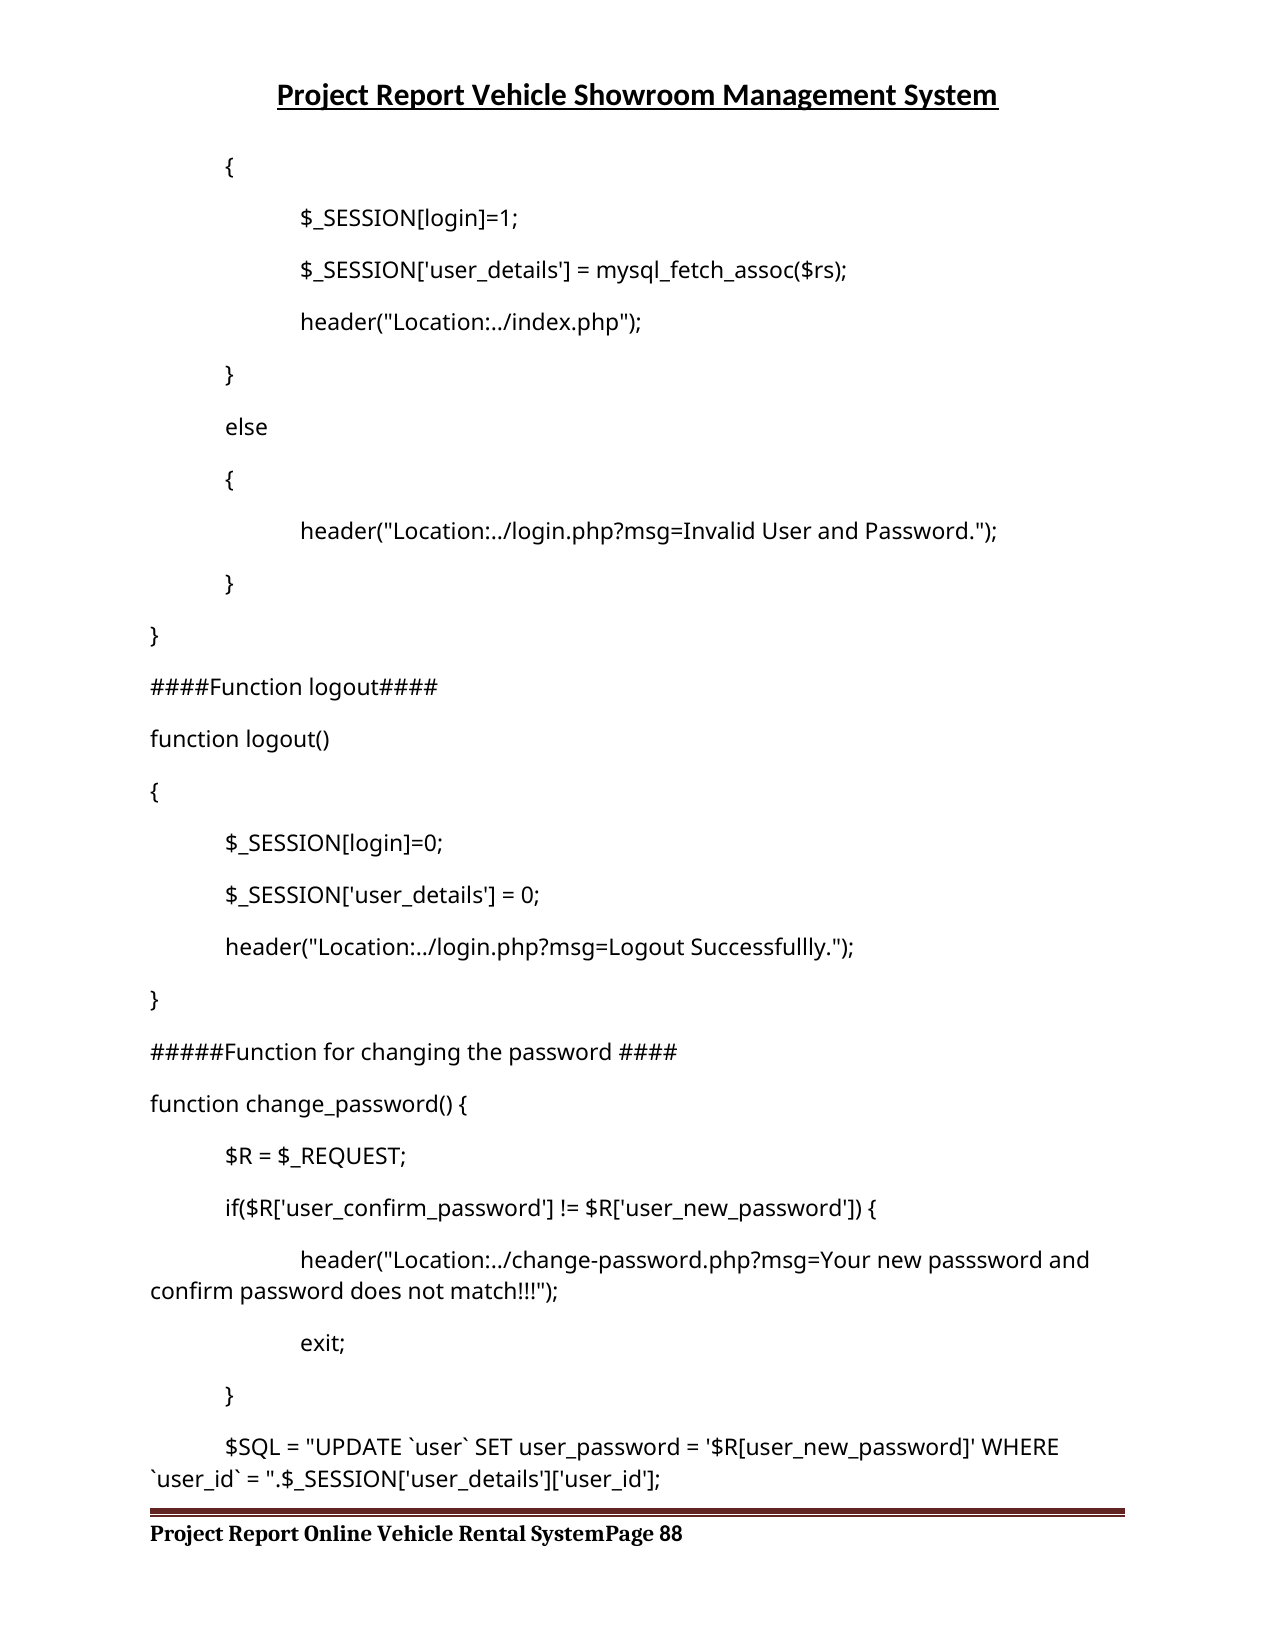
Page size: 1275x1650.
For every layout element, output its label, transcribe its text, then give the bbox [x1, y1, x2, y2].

text $_SESSION[login]=0; [150, 827, 1125, 858]
text { [150, 775, 1125, 806]
text header("Location:../login.php?msg=Logout Successfullly."); [150, 931, 1125, 962]
text #####Function for changing the password #### [150, 1035, 1125, 1067]
text } [150, 358, 1125, 389]
text function logout() [150, 723, 1125, 754]
text if($R['user_confirm_password'] != $R['user_new_password']) { [150, 1192, 1125, 1223]
text { [150, 150, 1125, 181]
text header("Location:../login.php?msg=Invalid User and Password."); [150, 514, 1125, 546]
text else [150, 410, 1125, 442]
text $_SESSION[login]=1; [150, 202, 1125, 233]
text header("Location:../change-password.php?msg=Your new passsword and confirm password does not match!!!"); [150, 1244, 1125, 1306]
text } [150, 983, 1125, 1014]
text exit; [150, 1327, 1125, 1358]
text $_SESSION['user_details'] = mysql_fetch_assoc($rs); [150, 254, 1125, 285]
text } [150, 567, 1125, 598]
text } [150, 619, 1125, 650]
text } [150, 1379, 1125, 1410]
text { [150, 462, 1125, 494]
text $SQL = "UPDATE `user` SET user_password = '$R[user_new_password]' WHERE `user_id` = ".$_SESSION['user_details']['user_id']; [150, 1431, 1125, 1494]
text $R = $_REQUEST; [150, 1139, 1125, 1171]
text header("Location:../index.php"); [150, 306, 1125, 337]
text $_SESSION['user_details'] = 0; [150, 879, 1125, 910]
text function change_password() { [150, 1087, 1125, 1119]
text ####Function logout#### [150, 671, 1125, 702]
